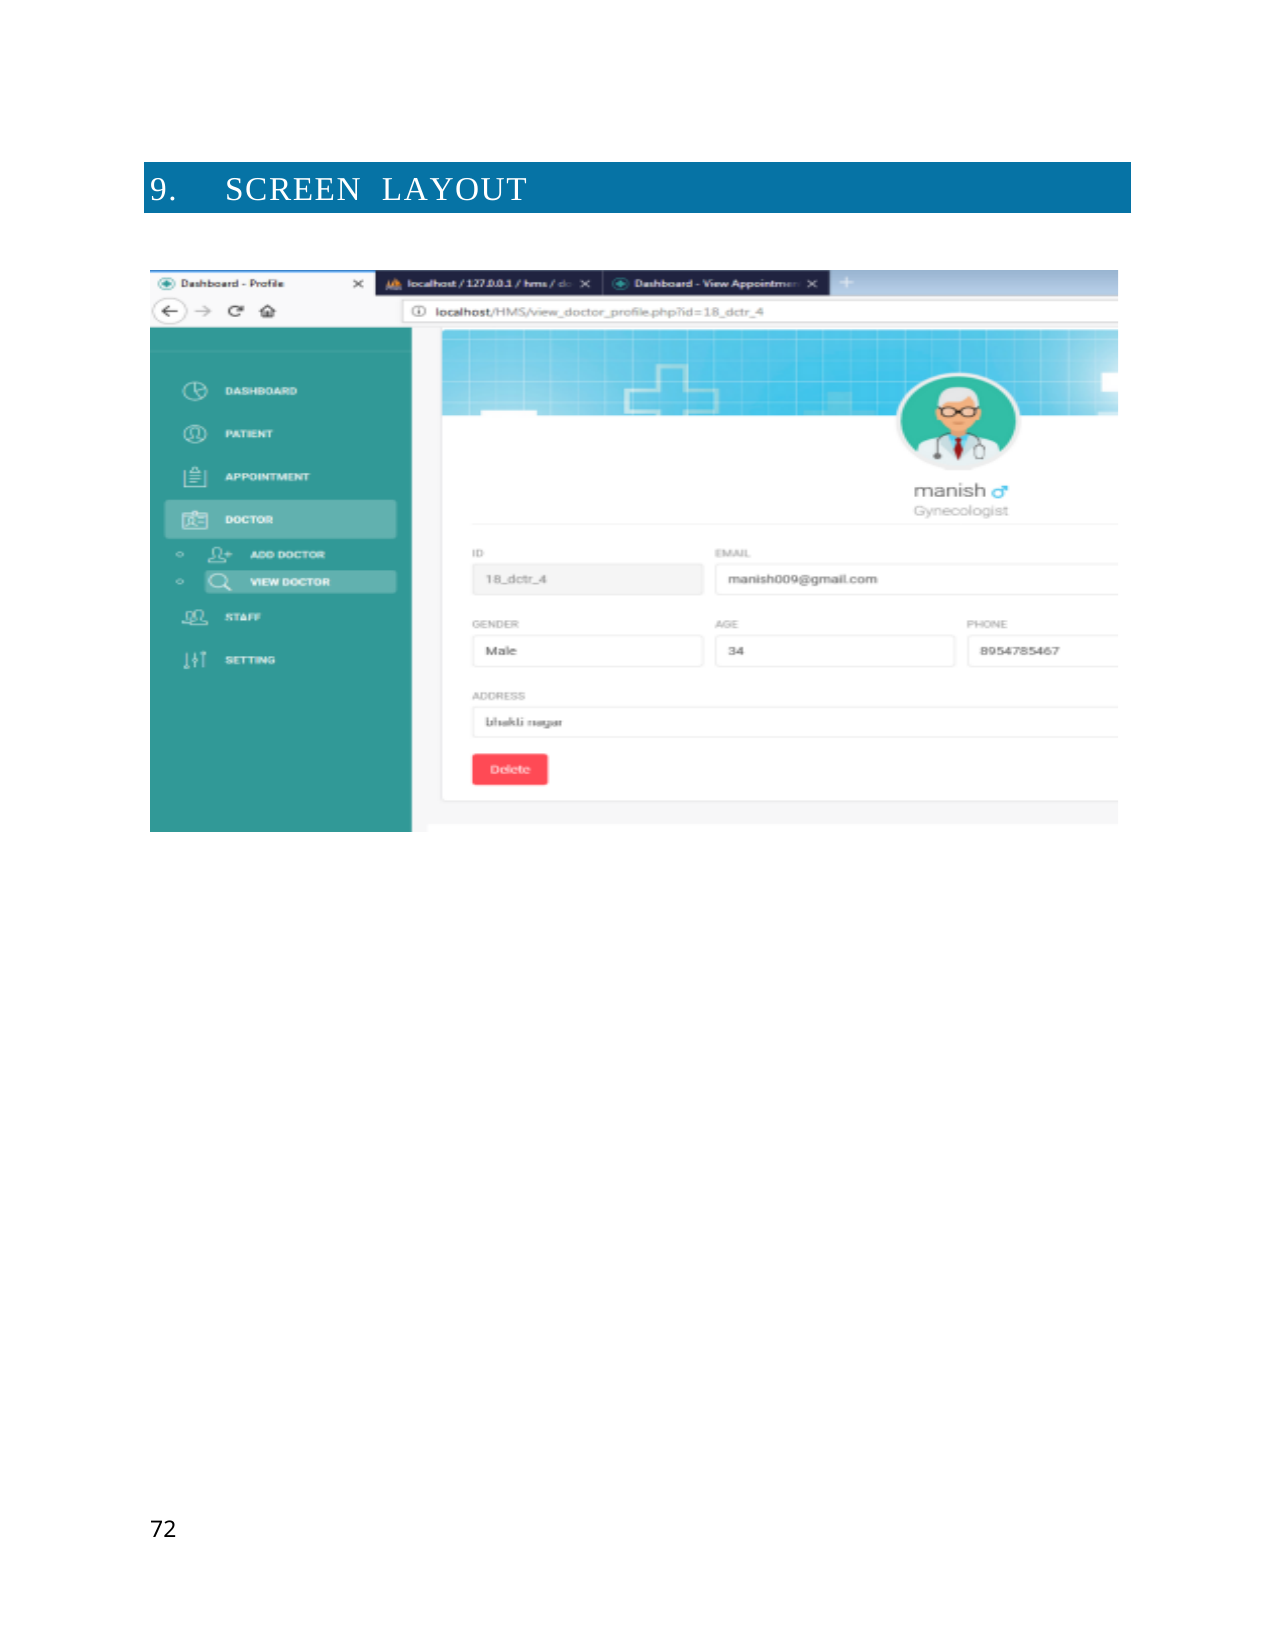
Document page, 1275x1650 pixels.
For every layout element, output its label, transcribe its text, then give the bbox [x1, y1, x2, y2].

subtitle 9. screen layout [150, 169, 1125, 207]
